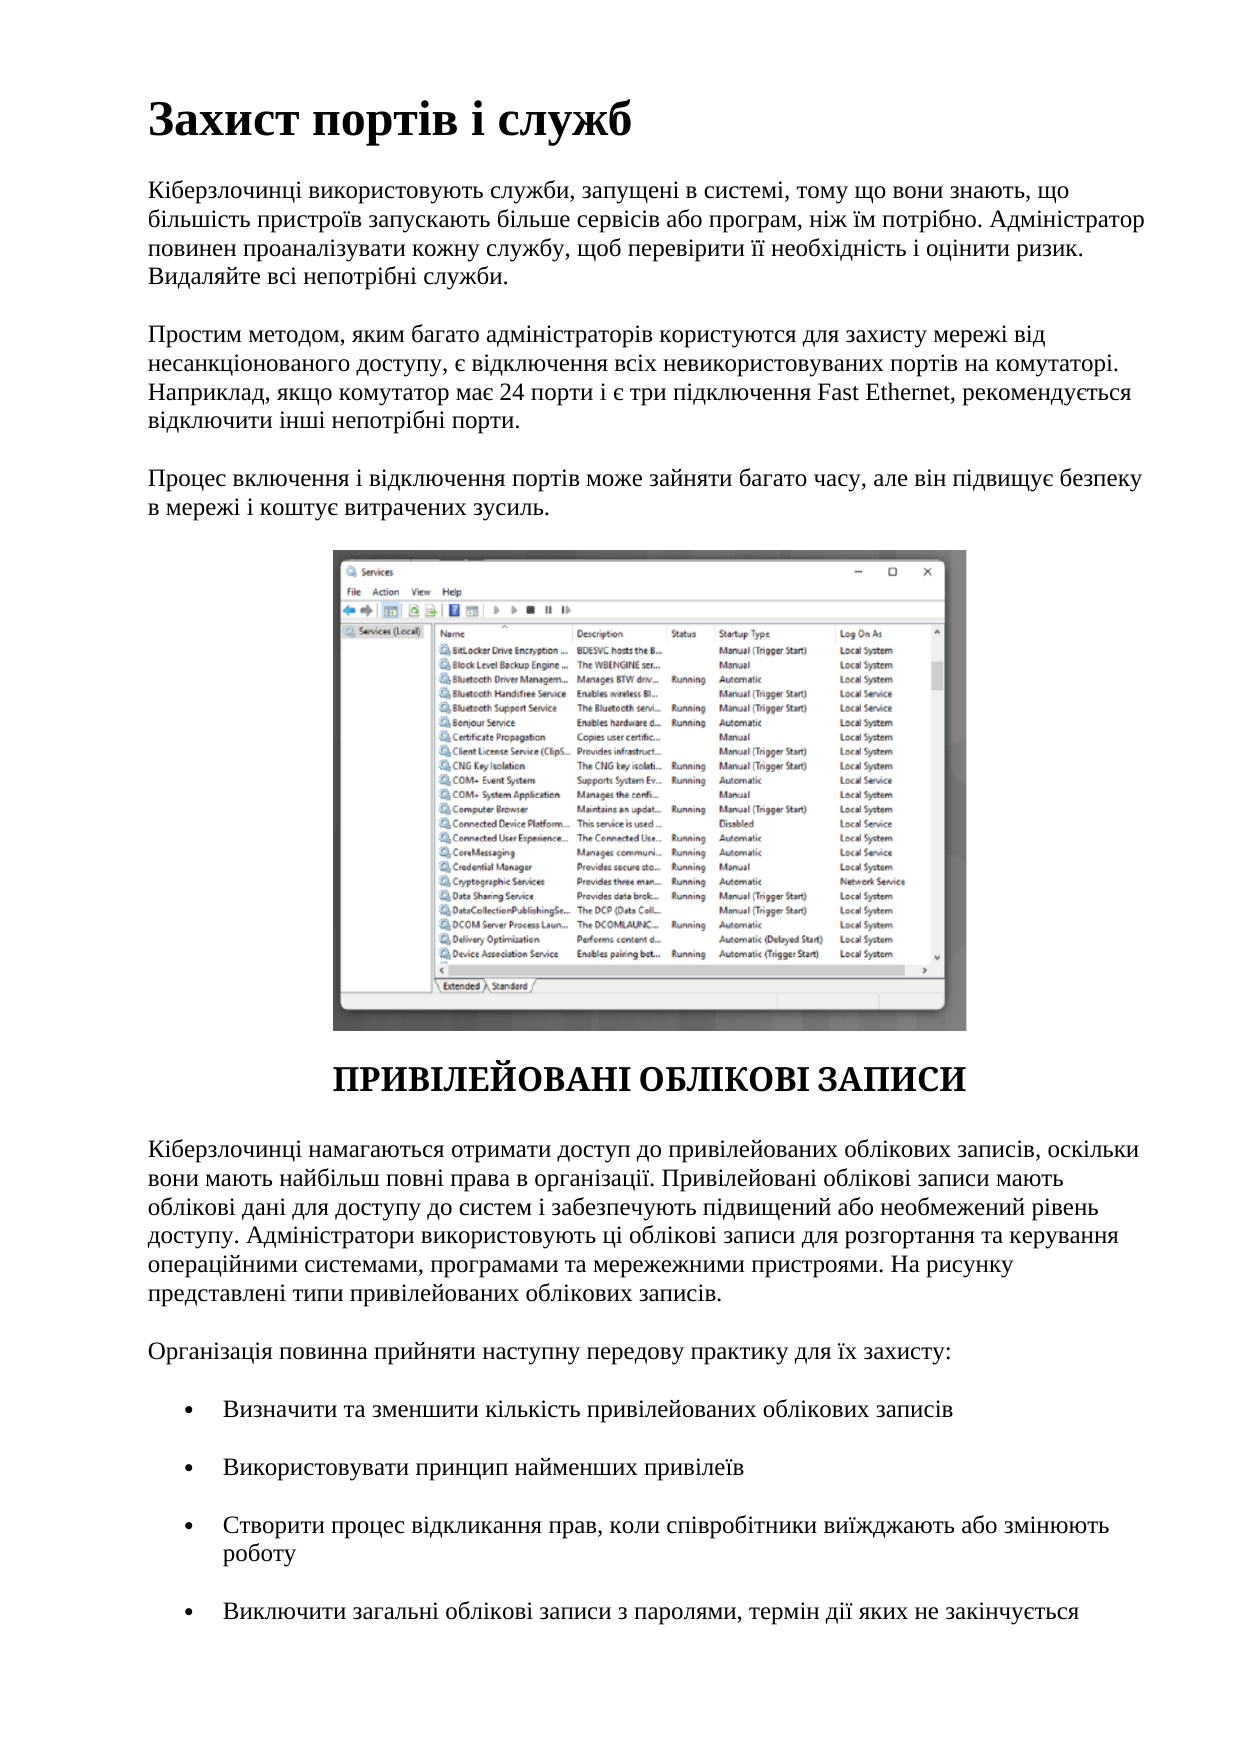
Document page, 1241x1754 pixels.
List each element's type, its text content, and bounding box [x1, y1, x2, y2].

subtitle Привілейовані облікові записи [148, 1061, 1152, 1099]
text Процес включення і відключення портів може зайняти багато часу, але він підвищує безпеку в мережі і коштує витрачених зусиль. [148, 463, 1152, 521]
list Визначити та зменшити кількість привілейованих облікових записів [185, 1394, 1152, 1423]
text Кіберзлочинці намагаються отримати доступ до привілейованих облікових записів, оскільки вони мають найбільш повні права в організації. Привілейовані облікові записи мають облікові дані для доступу до систем і забезпечують підвищений або необмежений рівень доступу. Адміністратори використовують ці облікові записи для розгортання та керування операційними системами, програмами та мережежними пристроями. На рисунку представлені типи привілейованих облікових записів. [148, 1134, 1152, 1307]
picture [333, 550, 967, 1031]
list Використовувати принцип найменших привілеїв [185, 1452, 1152, 1481]
text Простим методом, яким багато адміністраторів користуются для захисту мережі від несанкціонованого доступу, є відключення всіх невикористовуваних портів на комутаторі. Наприклад, якщо комутатор має 24 порти і є три підключення Fast Ethernet, рекомендується відключити інші непотрібні порти. [148, 319, 1152, 434]
text Захист портів і служб [148, 88, 1152, 146]
text Кіберзлочинці використовують служби, запущені в системі, тому що вони знають, що більшість пристроїв запускають більше сервісів або програм, ніж їм потрібно. Адміністратор повинен проаналізувати кожну службу, щоб перевірити її необхідність і оцінити ризик. Видаляйте всі непотрібні служби. [148, 175, 1152, 290]
text Організація повинна прийняти наступну передову практику для їх захисту: [148, 1336, 1152, 1365]
list Виключити загальні облікові записи з паролями, термін дії яких не закінчується [185, 1596, 1152, 1625]
list Створити процес відкликання прав, коли співробітники виїжджають або змінюють роботу [185, 1510, 1152, 1567]
